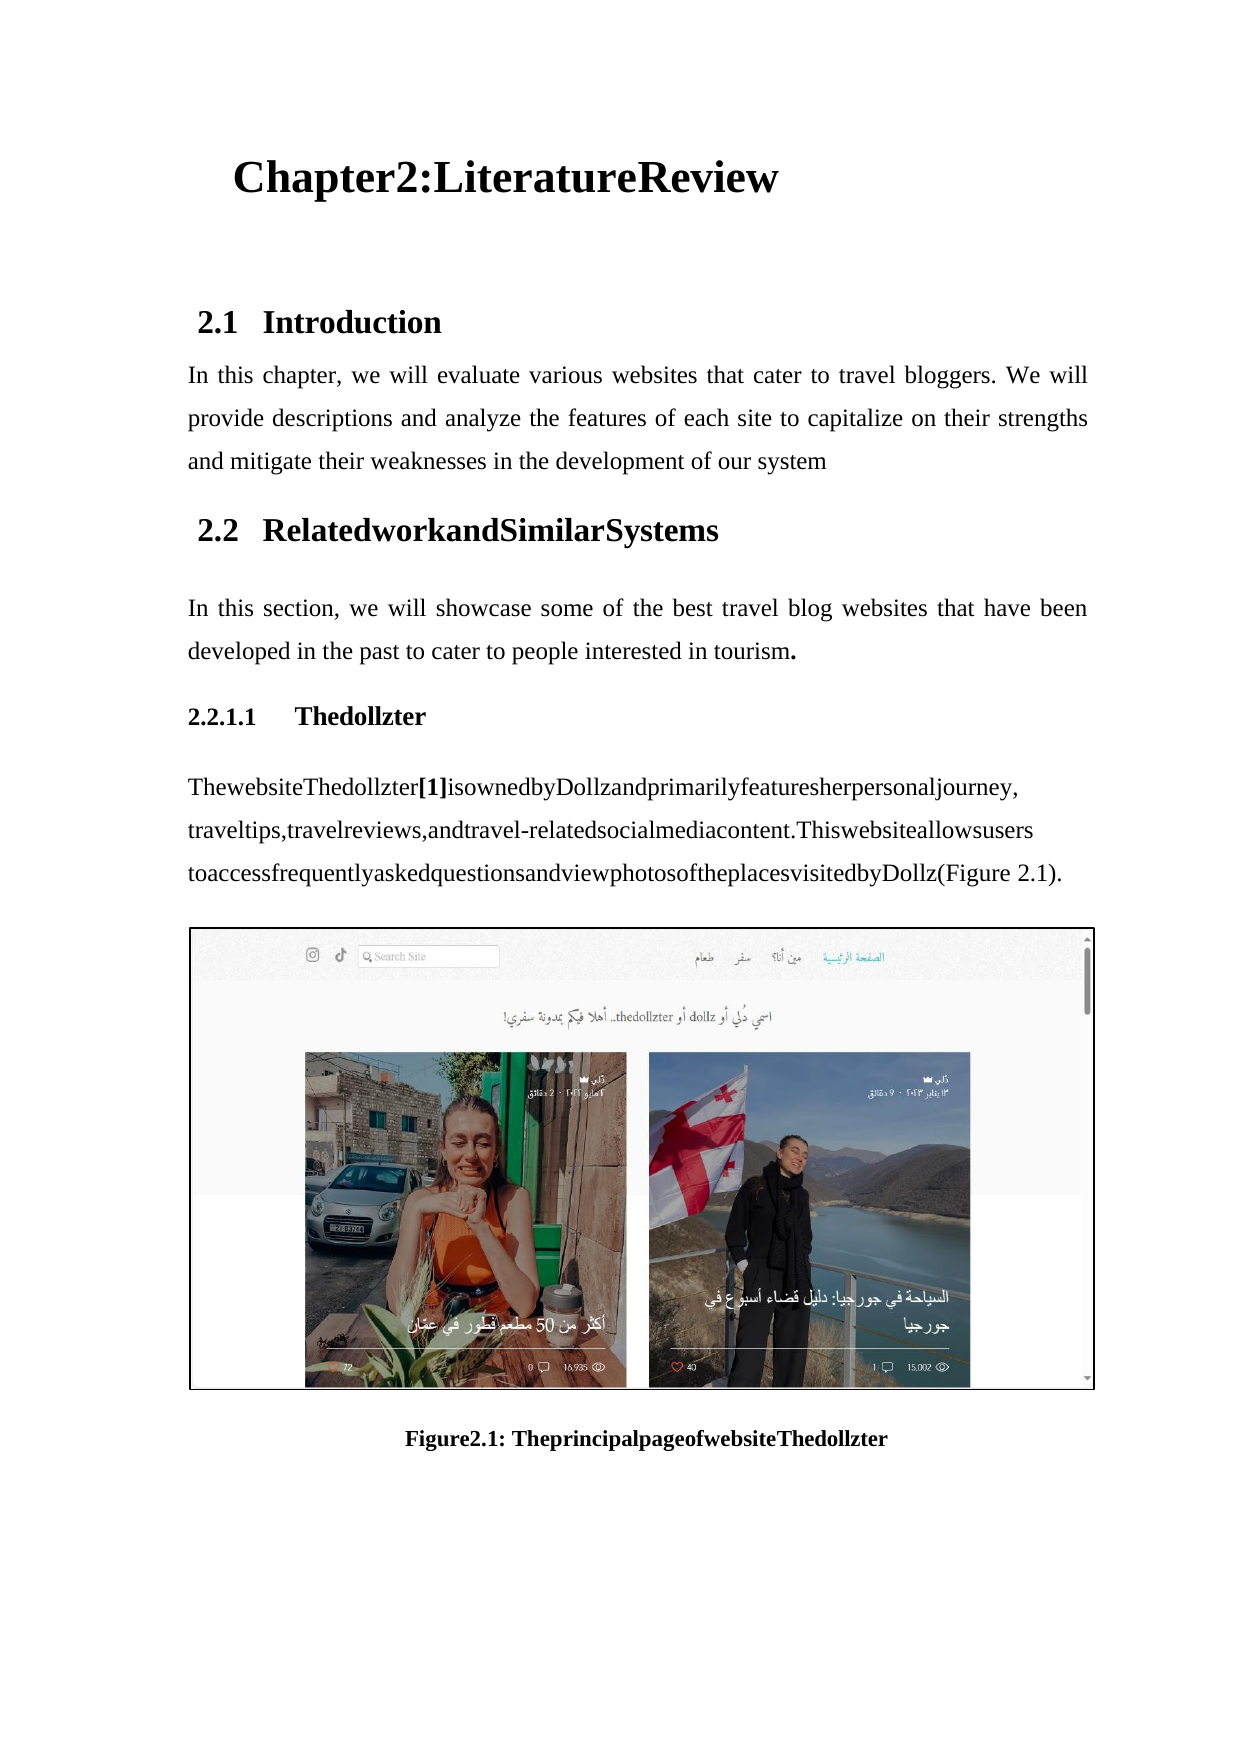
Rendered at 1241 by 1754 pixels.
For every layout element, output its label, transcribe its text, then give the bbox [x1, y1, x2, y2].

text In this section, we will showcase some of the best travel blog websites that have been developed in the past to cater to people interested in tourism. [188, 593, 1089, 665]
subtitle Thedollzter [188, 700, 1176, 731]
text Figure2.1: TheprincipalpageofwebsiteThedollzter [405, 1425, 1176, 1451]
text Chapter2:LiteratureReview [232, 150, 1176, 203]
list RelatedworkandSimilarSystems [197, 511, 1176, 549]
text ThewebsiteThedollzter[1]isownedbyDollzandprimarilyfeaturesherpersonaljourney, traveltips,travelreviews,andtravel-relatedsocialmediacontent.Thiswebsiteallowsusers toaccessfrequentlyaskedquestionsandviewphotosoftheplacesvisitedbyDollz(Figure 2.1). [188, 772, 1091, 887]
text In this chapter, we will evaluate various websites that cater to travel bloggers. We will provide descriptions and analyze the features of each site to capitalize on their strengths and mitigate their weaknesses in the development of our system [188, 360, 1089, 475]
list Introduction [197, 303, 1176, 341]
picture [191, 929, 1093, 1389]
